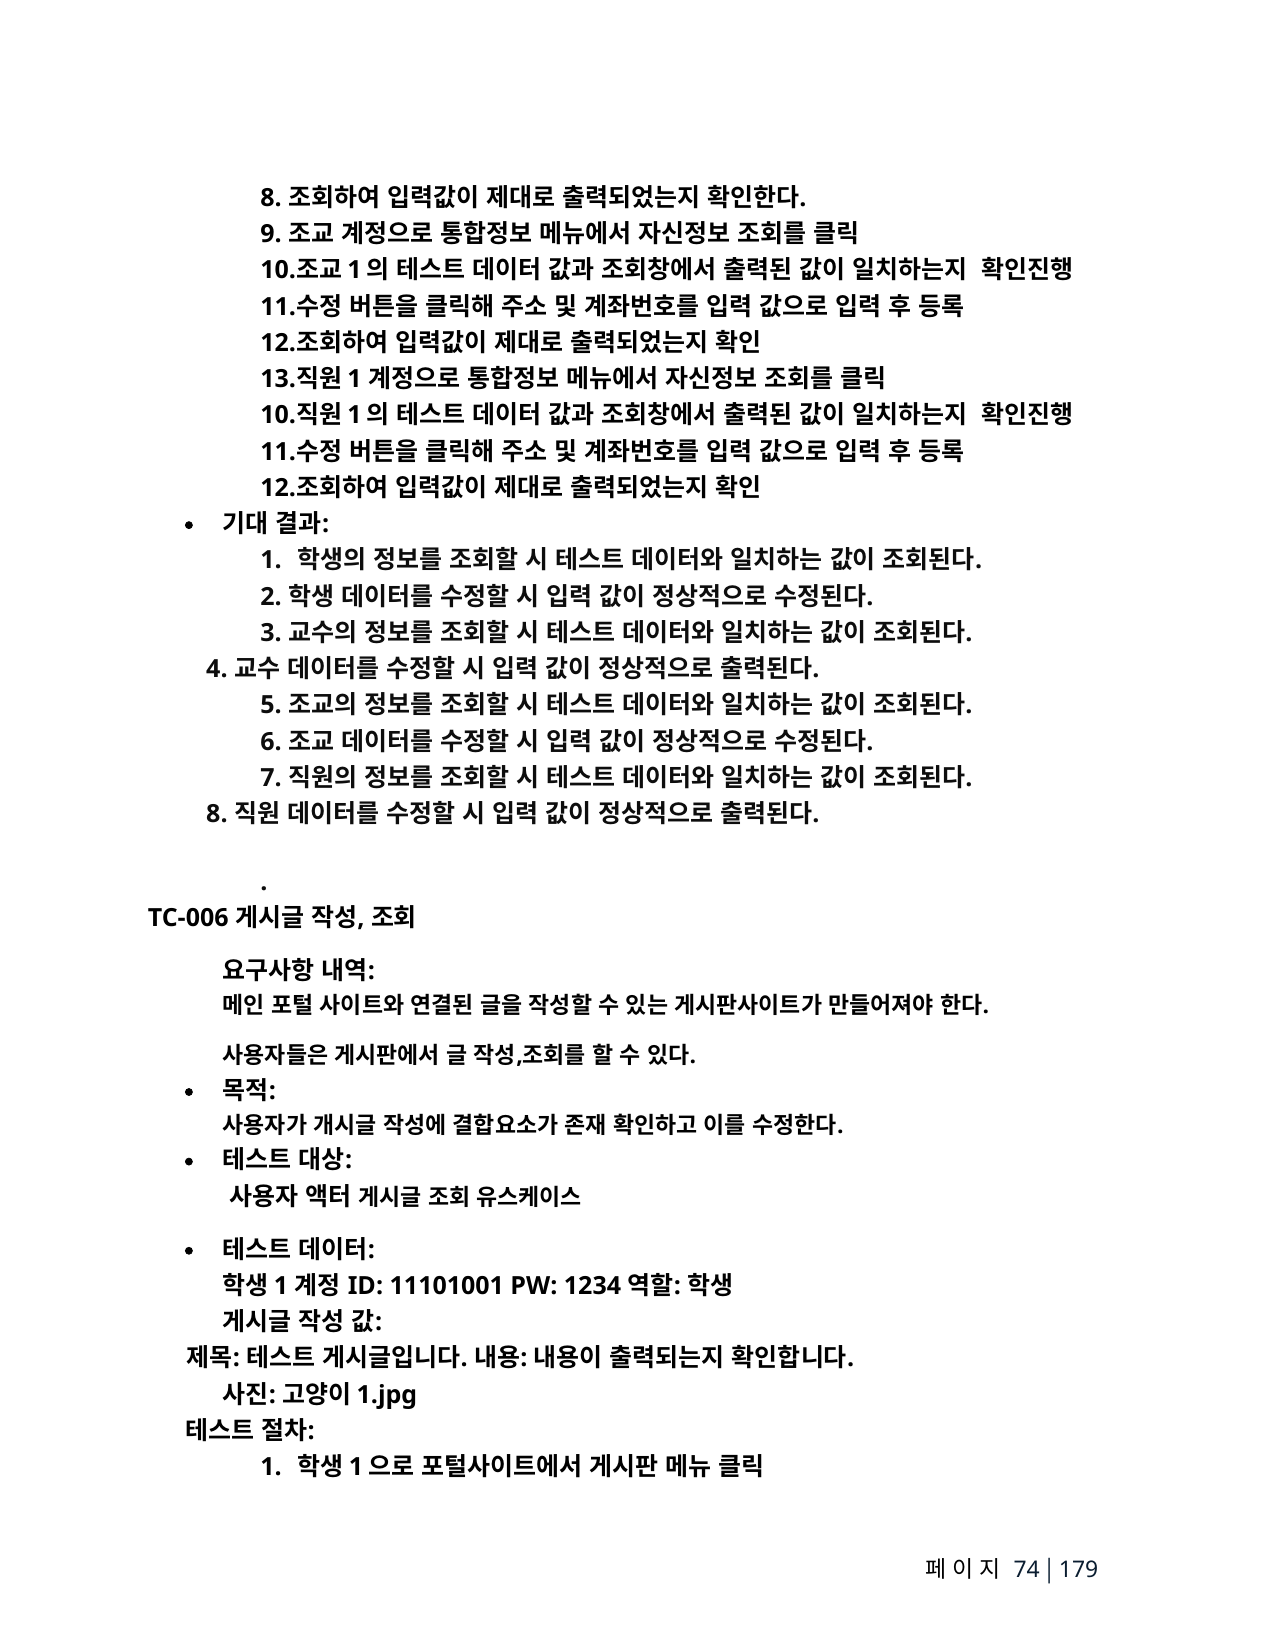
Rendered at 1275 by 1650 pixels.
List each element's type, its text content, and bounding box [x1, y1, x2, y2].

text . [177, 864, 1125, 898]
text 13.직원1 계정으로 통합정보 메뉴에서 자신정보 조회를 클릭 [260, 358, 1125, 395]
list 테스트 데이터: [185, 1229, 1125, 1265]
text 10.조교1의 테스트 데이터 값과 조회창에서 출력된 값이 일치하는지 확인진행 [260, 250, 1125, 286]
text 학생1 계정 ID: 11101001 PW: 1234 역할: 학생 [148, 1265, 1125, 1302]
text 3. 교수의 정보를 조회할 시 테스트 데이터와 일치하는 값이 조회된다. [177, 612, 1125, 648]
text 사진: 고양이1.jpg [148, 1374, 1125, 1410]
text 요구사항 내역: 메인 포털 사이트와 연결된 글을 작성할 수 있는 게시판사이트가 만들어져야 한다. [223, 951, 1125, 1020]
list 학생의 정보를 조회할 시 테스트 데이터와 일치하는 값이 조회된다. [260, 540, 1125, 576]
text 9. 조교 계정으로 통합정보 메뉴에서 자신정보 조회를 클릭 [260, 213, 1125, 250]
text 5. 조교의 정보를 조회할 시 테스트 데이터와 일치하는 값이 조회된다. [177, 685, 1125, 721]
text 사용자들은 게시판에서 글 작성,조회를 할 수 있다. [223, 1037, 1125, 1070]
text 4. 교수 데이터를 수정할 시 입력 값이 정상적으로 출력된다. [148, 648, 1125, 685]
list 학생1으로 포털사이트에서 게시판 메뉴 클릭 [260, 1447, 1125, 1483]
text 8. 직원 데이터를 수정할 시 입력 값이 정상적으로 출력된다. [148, 793, 1125, 830]
text TC-006 게시글 작성, 조회 [148, 898, 1125, 934]
text 8. 조회하여 입력값이 제대로 출력되었는지 확인한다. [260, 177, 1125, 213]
text 게시글 작성 값: 제목: 테스트 게시글입니다. 내용: 내용이 출력되는지 확인합니다. [148, 1302, 1125, 1374]
text 11.수정 버튼을 클릭해 주소 및 계좌번호를 입력 값으로 입력 후 등록 [260, 431, 1125, 467]
text 11.수정 버튼을 클릭해 주소 및 계좌번호를 입력 값으로 입력 후 등록 [260, 286, 1125, 322]
text 7. 직원의 정보를 조회할 시 테스트 데이터와 일치하는 값이 조회된다. [177, 757, 1125, 793]
list 테스트 대상: 사용자 액터 게시글 조회 유스케이스 [185, 1140, 1125, 1212]
text 12.조회하여 입력값이 제대로 출력되었는지 확인 [260, 467, 1125, 503]
text 12.조회하여 입력값이 제대로 출력되었는지 확인 [260, 322, 1125, 358]
text 테스트 절차: [185, 1410, 1125, 1447]
text 2. 학생 데이터를 수정할 시 입력 값이 정상적으로 수정된다. [177, 576, 1125, 612]
list 목적: 사용자가 개시글 작성에 결합요소가 존재 확인하고 이를 수정한다. [185, 1070, 1125, 1140]
list 기대 결과: [185, 503, 1125, 540]
text 6. 조교 데이터를 수정할 시 입력 값이 정상적으로 수정된다. [177, 721, 1125, 757]
text 10.직원1의 테스트 데이터 값과 조회창에서 출력된 값이 일치하는지 확인진행 [260, 395, 1125, 431]
